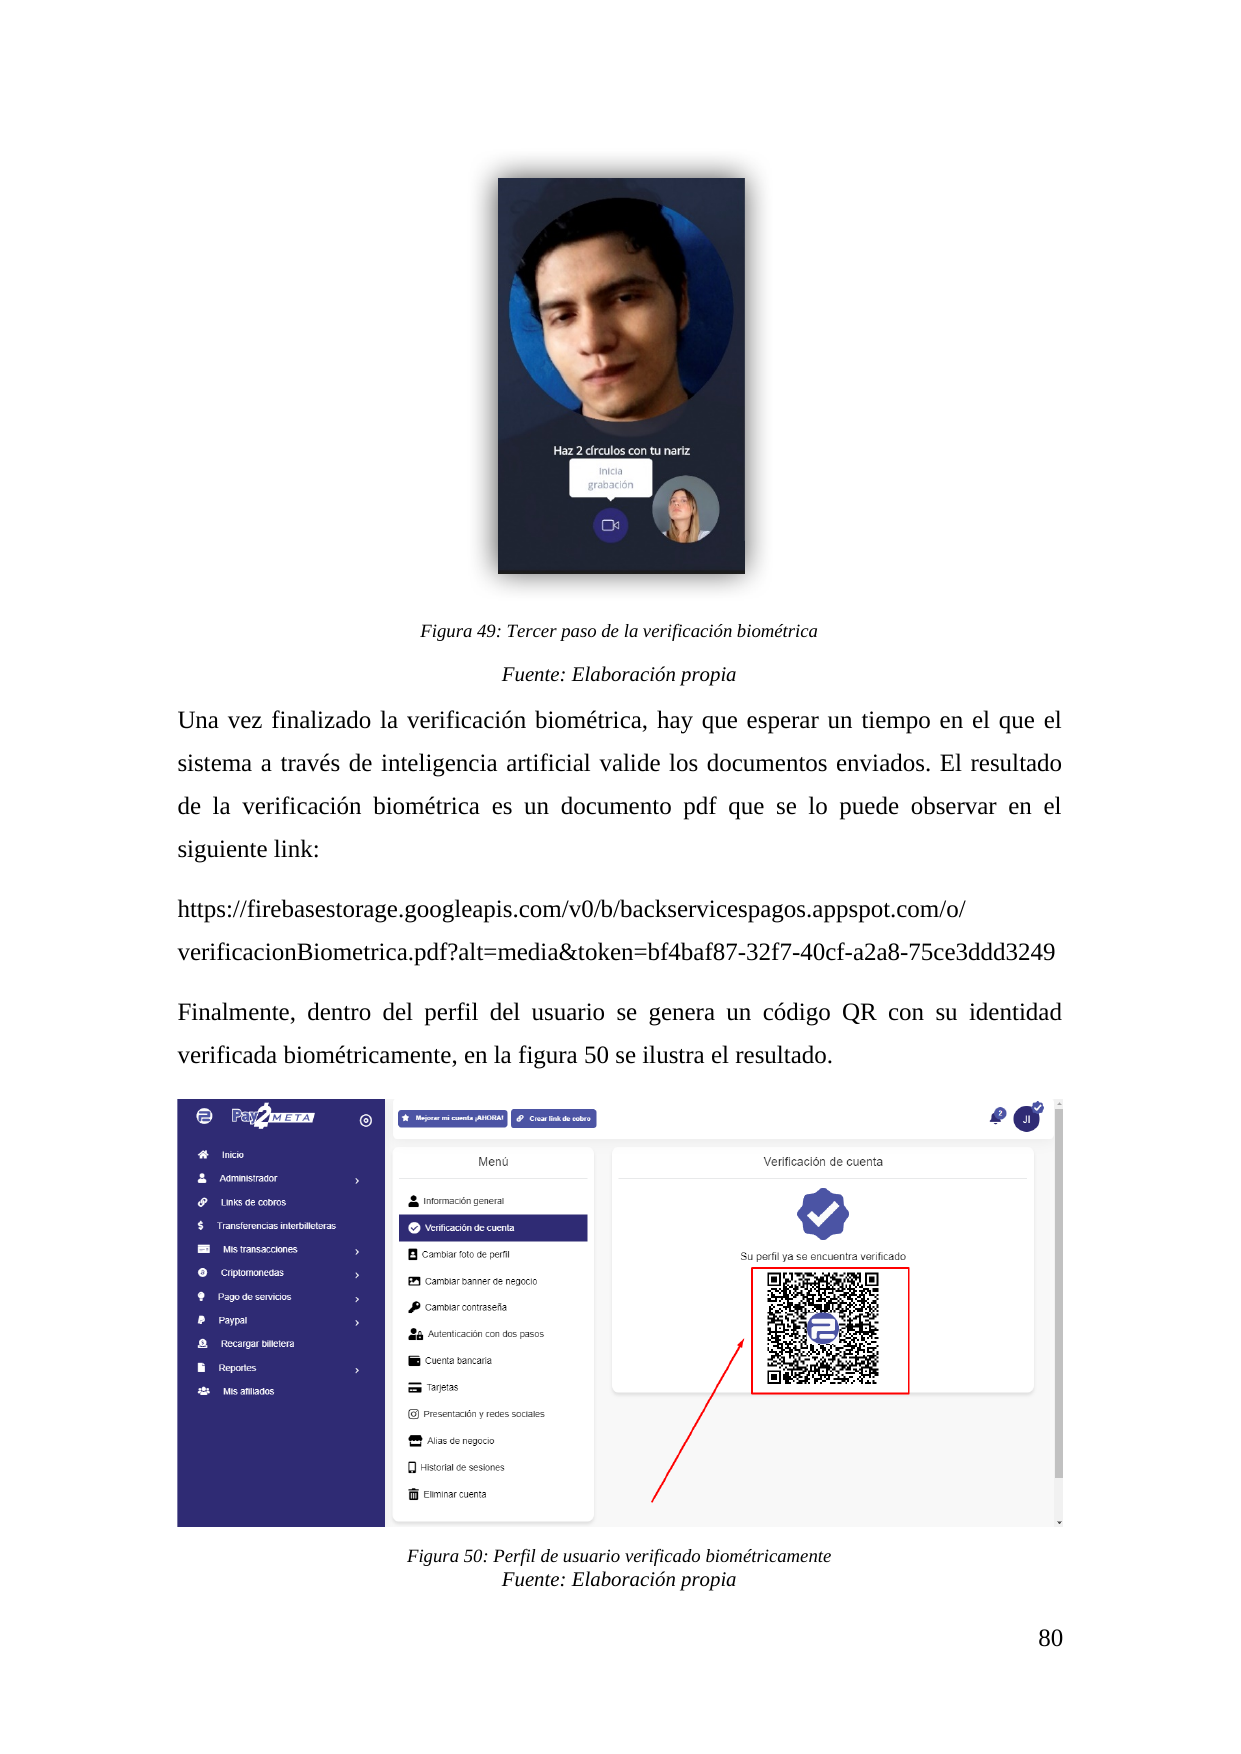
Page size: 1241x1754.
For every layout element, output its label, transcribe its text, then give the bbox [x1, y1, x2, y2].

text Una vez finalizado la verificación biométrica, hay que esperar un tiempo en el que el sistema a través de inteligencia artificial valide los documentos enviados. El resultado de la verificación biométrica es un documento pdf que se lo puede observar en el siguiente link: [177, 705, 1063, 863]
picture [177, 1099, 1063, 1527]
text Figura 50: Perfil de usuario verificado biométricamente [177, 1545, 1063, 1567]
text Fuente: Elaboración propia [177, 662, 1063, 686]
text Fuente: Elaboración propia [177, 1567, 1063, 1591]
picture [498, 178, 745, 574]
text https://firebasestorage.googleapis.com/v0/b/backservicespagos.appspot.com/o/verificacionBiometrica.pdf?alt=media&token=bf4baf87-32f7-40cf-a2a8-75ce3ddd3249 [177, 894, 1063, 966]
text Finalmente, dentro del perfil del usuario se genera un código QR con su identidad verificada biométricamente, en la figura 50 se ilustra el resultado. [177, 997, 1063, 1069]
text Figura 49: Tercer paso de la verificación biométrica [177, 620, 1063, 641]
